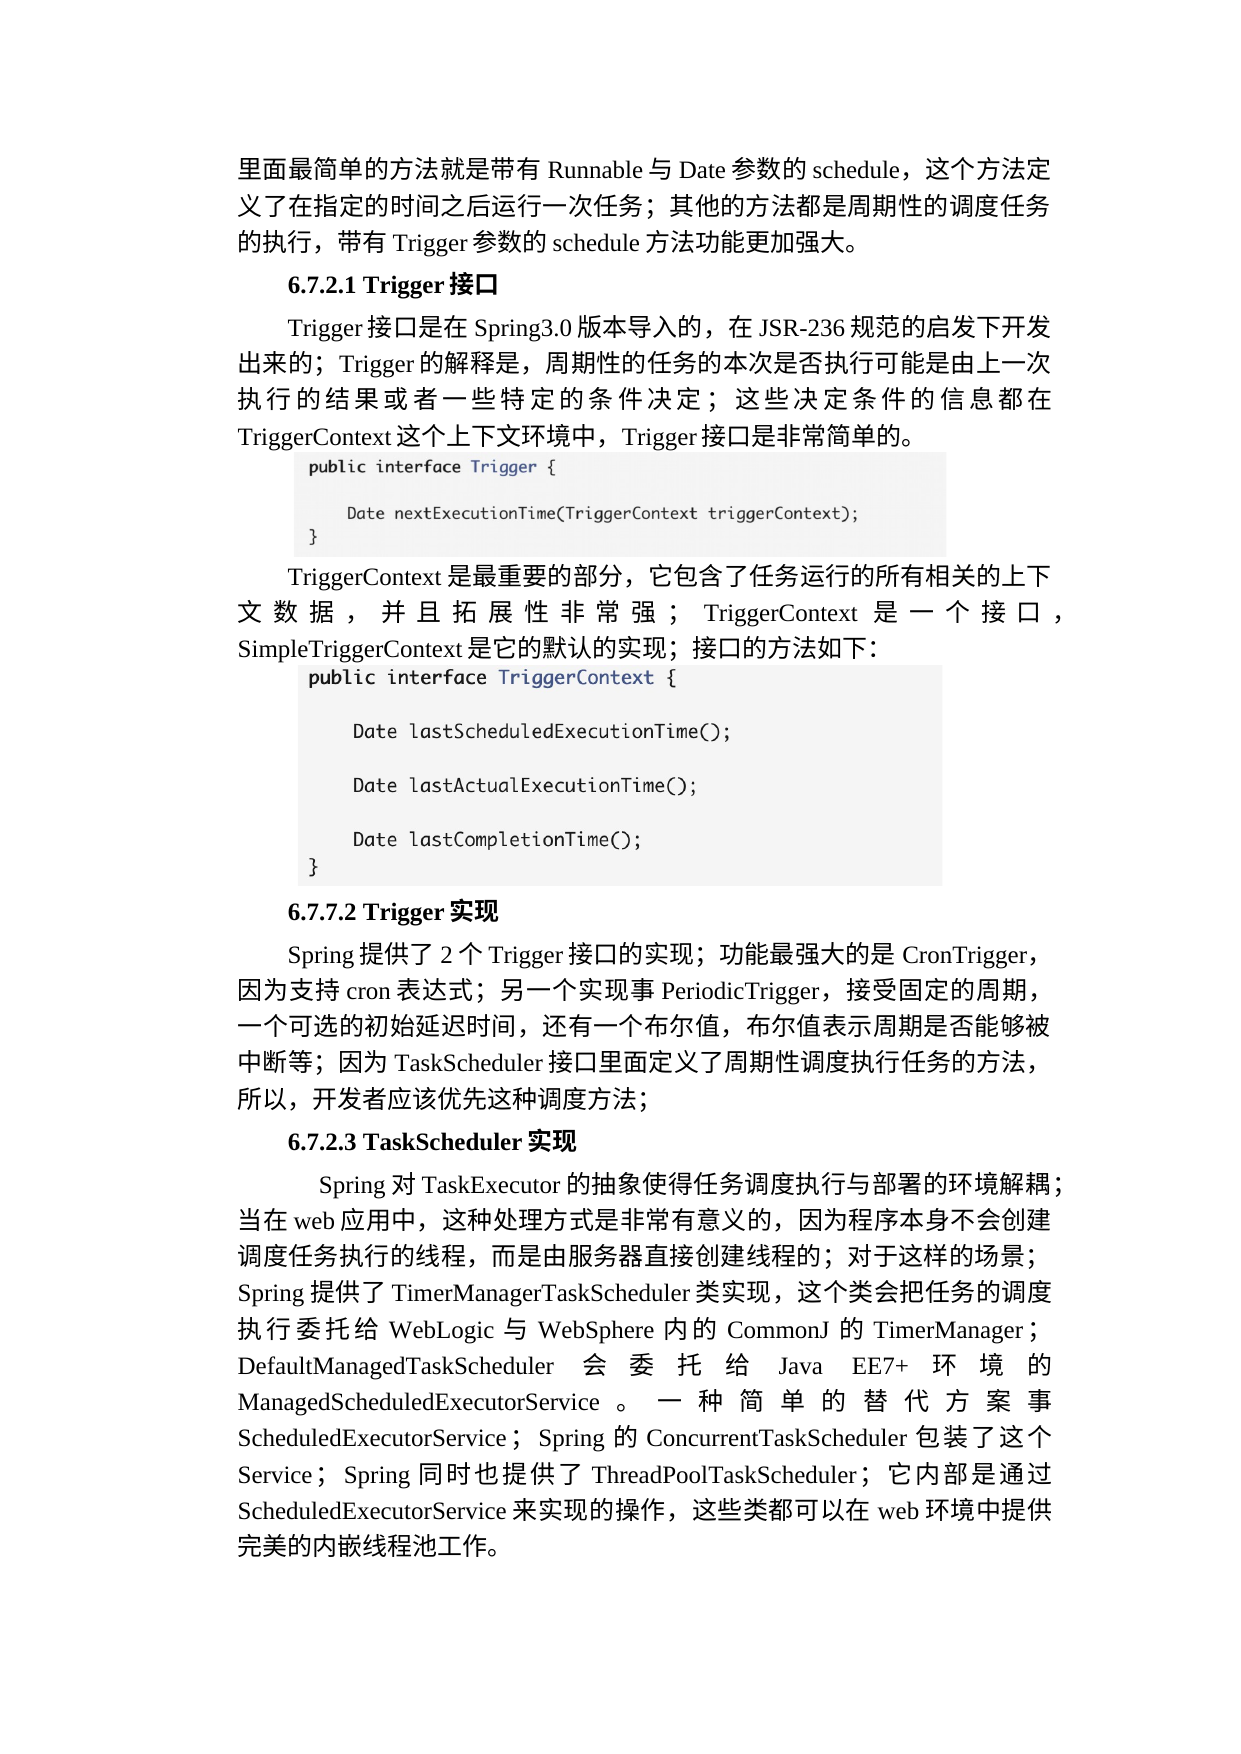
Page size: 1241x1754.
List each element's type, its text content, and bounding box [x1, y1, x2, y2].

text Spring提供了2个Trigger接口的实现；功能最强大的是CronTrigger，因为支持cron表达式；另一个实现事PeriodicTrigger，接受固定的周期，一个可选的初始延迟时间，还有一个布尔值，布尔值表示周期是否能够被中断等；因为TaskScheduler接口里面定义了周期性调度执行任务的方法，所以，开发者应该优先这种调度方法； [237, 934, 1053, 1115]
subtitle 6.7.2.1 Trigger接口 [237, 265, 1053, 301]
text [237, 150, 1053, 259]
picture [293, 452, 947, 557]
subtitle 6.7.2.3 TaskScheduler实现 [237, 1122, 1053, 1158]
picture [297, 665, 943, 886]
text TriggerContext是最重要的部分，它包含了任务运行的所有相关的上下文数据，并且拓展性非常强；TriggerContext是一个接口，SimpleTriggerContext是它的默认的实现；接口的方法如下： [237, 556, 1053, 665]
text Spring对TaskExecutor的抽象使得任务调度执行与部署的环境解耦；当在web应用中，这种处理方式是非常有意义的，因为程序本身不会创建调度任务执行的线程，而是由服务器直接创建线程的；对于这样的场景；Spring提供了TimerManagerTaskScheduler类实现，这个类会把任务的调度执行委托给WebLogic与WebSphere内的CommonJ的TimerManager；DefaultManagedTaskScheduler会委托给Java EE7+环境的ManagedScheduledExecutorService。一种简单的替代方案事ScheduledExecutorService；Spring的ConcurrentTaskScheduler包装了这个Service；Spring同时也提供了ThreadPoolTaskScheduler；它内部是通过ScheduledExecutorService来实现的操作，这些类都可以在web环境中提供完美的内嵌线程池工作。 [237, 1164, 1053, 1563]
subtitle 6.7.7.2 Trigger实现 [237, 892, 1053, 928]
text Trigger接口是在Spring3.0版本导入的，在JSR-236规范的启发下开发出来的；Trigger的解释是，周期性的任务的本次是否执行可能是由上一次执行的结果或者一些特定的条件决定；这些决定条件的信息都在TriggerContext这个上下文环境中，Trigger接口是非常简单的。 [237, 307, 1053, 452]
